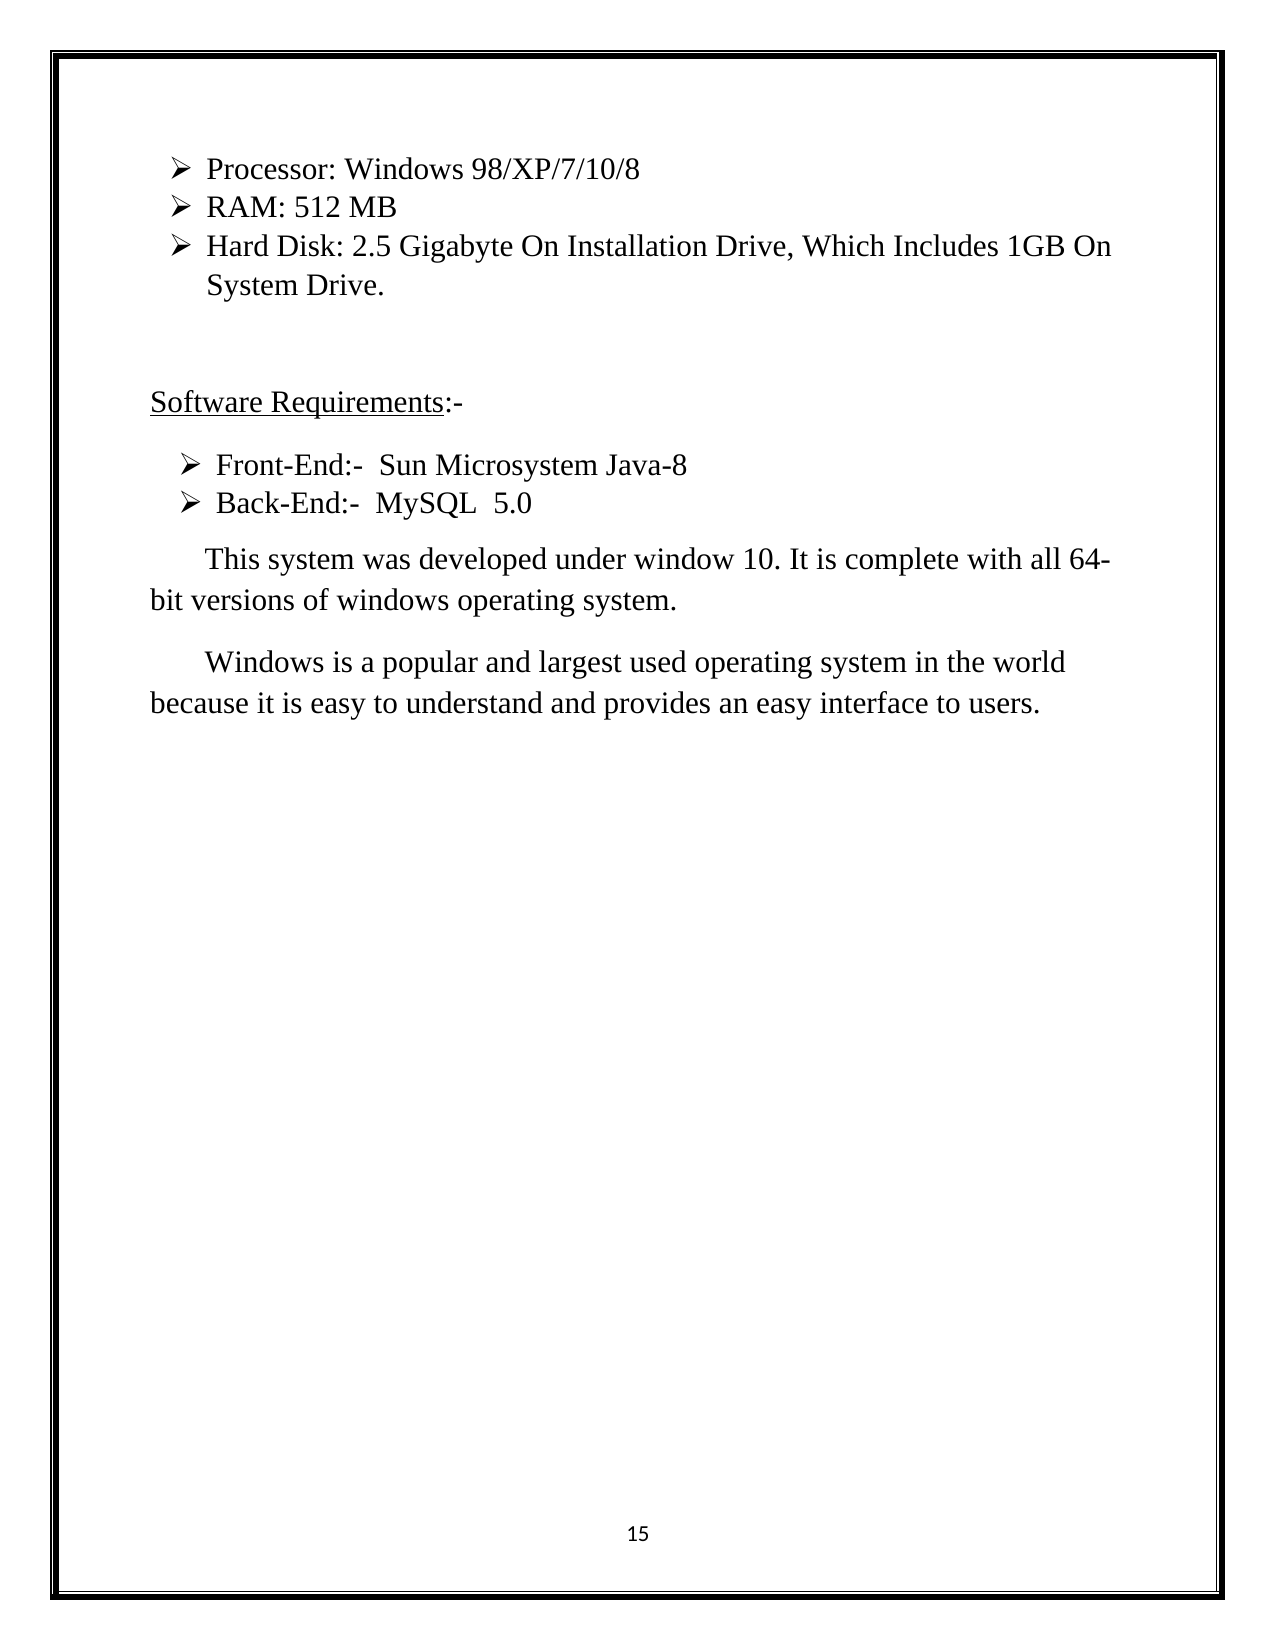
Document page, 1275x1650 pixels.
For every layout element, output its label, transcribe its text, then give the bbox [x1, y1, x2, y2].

list RAM: 512 MB [169, 189, 1125, 225]
list Front-End:- Sun Microsystem Java-8 [178, 446, 1125, 482]
list Hard Disk: 2.5 Gigabyte On Installation Drive, Which Includes 1GB On System Drive. [169, 227, 1125, 302]
text Windows is a popular and largest used operating system in the world because it is easy to understand and provides an easy interface to users. [150, 643, 1125, 721]
text This system was developed under window 10. It is complete with all 64-bit versions of windows operating system. [150, 540, 1125, 617]
list Back-End:- MySQL 5.0 [178, 484, 1125, 521]
text Software Requirements:- [150, 384, 1125, 420]
list Processor: Windows 98/XP/7/10/8 [169, 150, 1125, 186]
